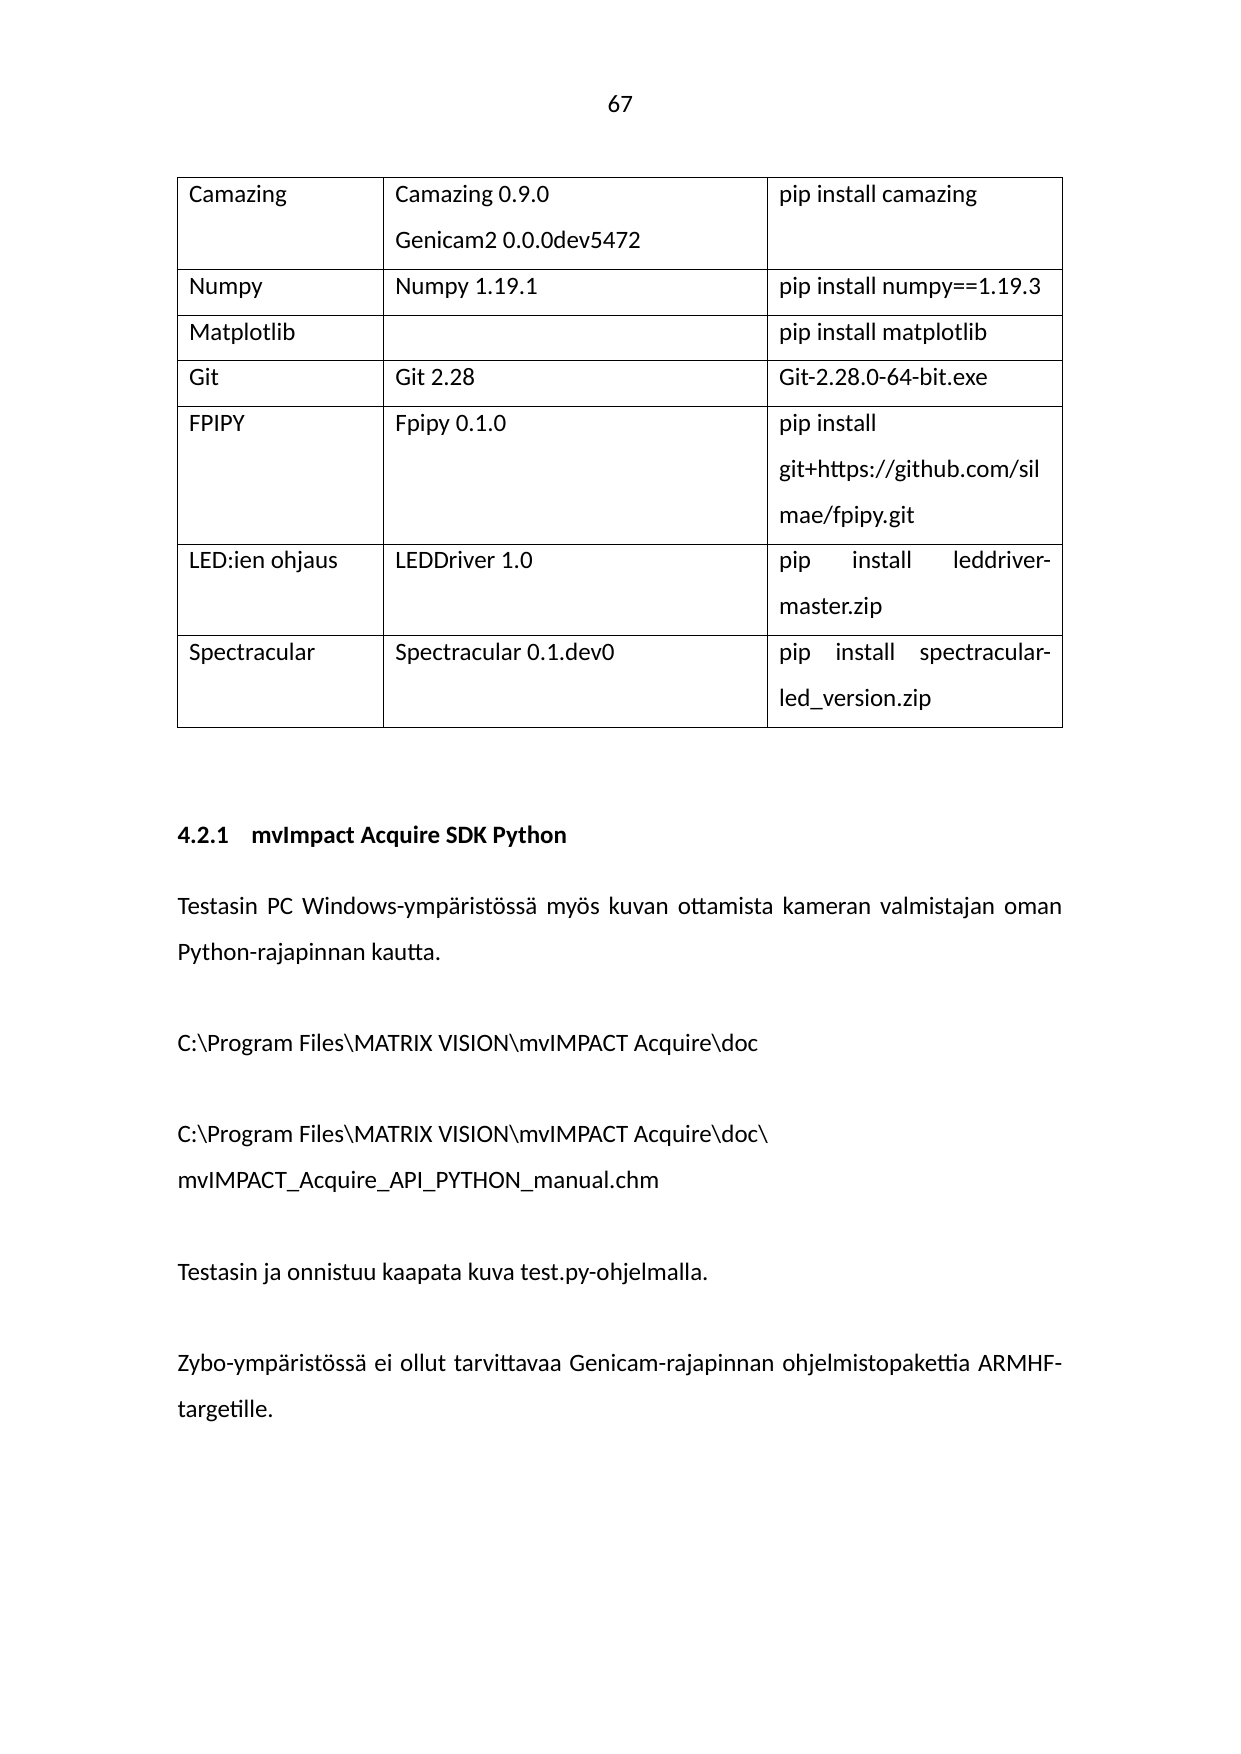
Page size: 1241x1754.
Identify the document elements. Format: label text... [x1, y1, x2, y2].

table_cell Git [178, 361, 383, 406]
table_cell pip install matplotlib [768, 316, 1062, 360]
text Testasin ja onnistuu kaapata kuva test.py-ohjelmalla. [177, 1256, 1063, 1286]
table_cell Spectracular 0.1.dev0 [384, 636, 767, 727]
table_cell Camazing [178, 178, 383, 269]
table_cell LED:ien ohjaus [178, 545, 383, 635]
table_cell FPIPY [178, 407, 383, 543]
table_cell Numpy [178, 270, 383, 314]
table_cell [384, 316, 767, 360]
table_cell pip install spectracular-led_version.zip [768, 636, 1062, 727]
table_cell Numpy 1.19.1 [384, 270, 767, 314]
table_cell pip install git+https://github.com/silmae/fpipy.git [768, 407, 1062, 543]
table_cell Git 2.28 [384, 361, 767, 406]
table_cell Matplotlib [178, 316, 383, 360]
table_cell pip install leddriver-master.zip [768, 545, 1062, 635]
text Zybo-ympäristössä ei ollut tarvittavaa Genicam-rajapinnan ohjelmistopakettia ARMHF-targetille. [177, 1347, 1063, 1423]
table_cell pip install camazing [768, 178, 1062, 269]
table_cell LEDDriver 1.0 [384, 545, 767, 635]
table_cell Camazing 0.9.0 Genicam2 0.0.0dev5472 [384, 178, 767, 269]
text C:\Program Files\MATRIX VISION\mvIMPACT Acquire\doc [177, 1027, 1063, 1058]
text Testasin PC Windows-ympäristössä myös kuvan ottamista kameran valmistajan oman Python-rajapinnan kautta. [177, 890, 1063, 966]
table_cell pip install numpy==1.19.3 [768, 270, 1062, 314]
subtitle mvImpact Acquire SDK Python [177, 819, 1063, 850]
table_cell Git-2.28.0-64-bit.exe [768, 361, 1062, 406]
text C:\Program Files\MATRIX VISION\mvIMPACT Acquire\doc\mvIMPACT_Acquire_API_PYTHON_manual.chm [177, 1118, 1063, 1195]
table_cell Spectracular [178, 636, 383, 727]
table_cell Fpipy 0.1.0 [384, 407, 767, 543]
